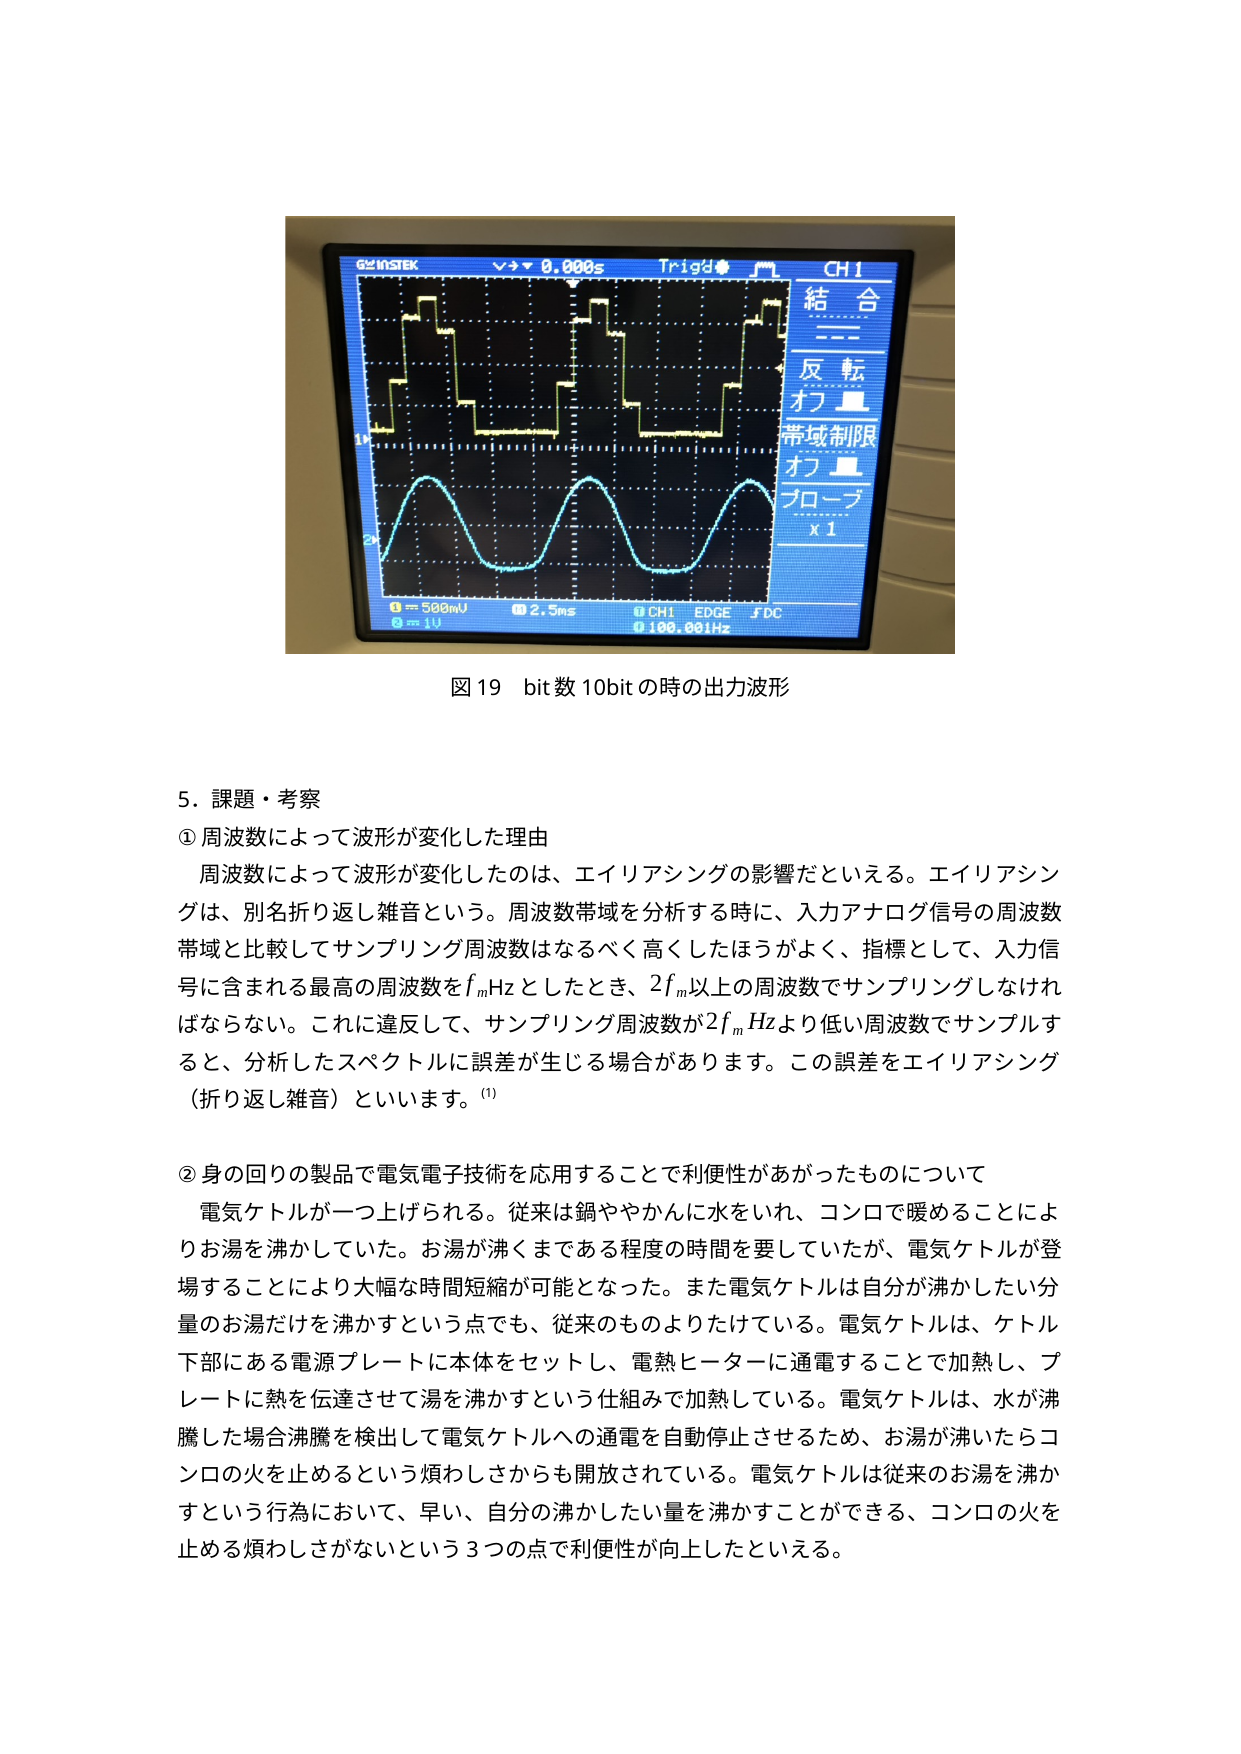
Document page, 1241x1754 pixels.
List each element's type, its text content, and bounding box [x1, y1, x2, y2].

text ②身の回りの製品で電気電子技術を応用することで利便性があがったものについて [177, 1154, 1063, 1192]
text 5．課題・考察 [177, 779, 1063, 817]
text 電気ケトルが一つ上げられる。従来は鍋ややかんに水をいれ、コンロで暖めることによりお湯を沸かしていた。お湯が沸くまである程度の時間を要していたが、電気ケトルが登場することにより大幅な時間短縮が可能となった。また電気ケトルは自分が沸かしたい分量のお湯だけを沸かすという点でも、従来のものよりたけている。電気ケトルは、ケトル下部にある電源プレートに本体をセットし、電熱ヒーターに通電することで加熱し、プレートに熱を伝達させて湯を沸かすという仕組みで加熱している。電気ケトルは、水が沸騰した場合沸騰を検出して電気ケトルへの通電を自動停止させるため、お湯が沸いたらコンロの火を止めるという煩わしさからも開放されている。電気ケトルは従来のお湯を沸かすという行為において、早い、自分の沸かしたい量を沸かすことができる、コンロの火を止める煩わしさがないという3つの点で利便性が向上したといえる。 [177, 1192, 1063, 1567]
text 周波数によって波形が変化したのは、エイリアシングの影響だといえる。エイリアシングは、別名折り返し雑音という。周波数帯域を分析する時に、入力アナログ信号の周波数帯域と比較してサンプリング周波数はなるべく高くしたほうがよく、指標として、入力信号に含まれる最高の周波数をHzとしたとき、以上の周波数でサンプリングしなければならない。これに違反して、サンプリング周波数がより低い周波数でサンプルすると、分析したスペクトルに誤差が生じる場合があります。この誤差をエイリアシング（折り返し雑音）といいます。(1) [177, 854, 1063, 1117]
text ①周波数によって波形が変化した理由 [177, 817, 1063, 854]
picture [285, 216, 955, 654]
text 図19 bit数10bitの時の出力波形 [177, 667, 1063, 704]
